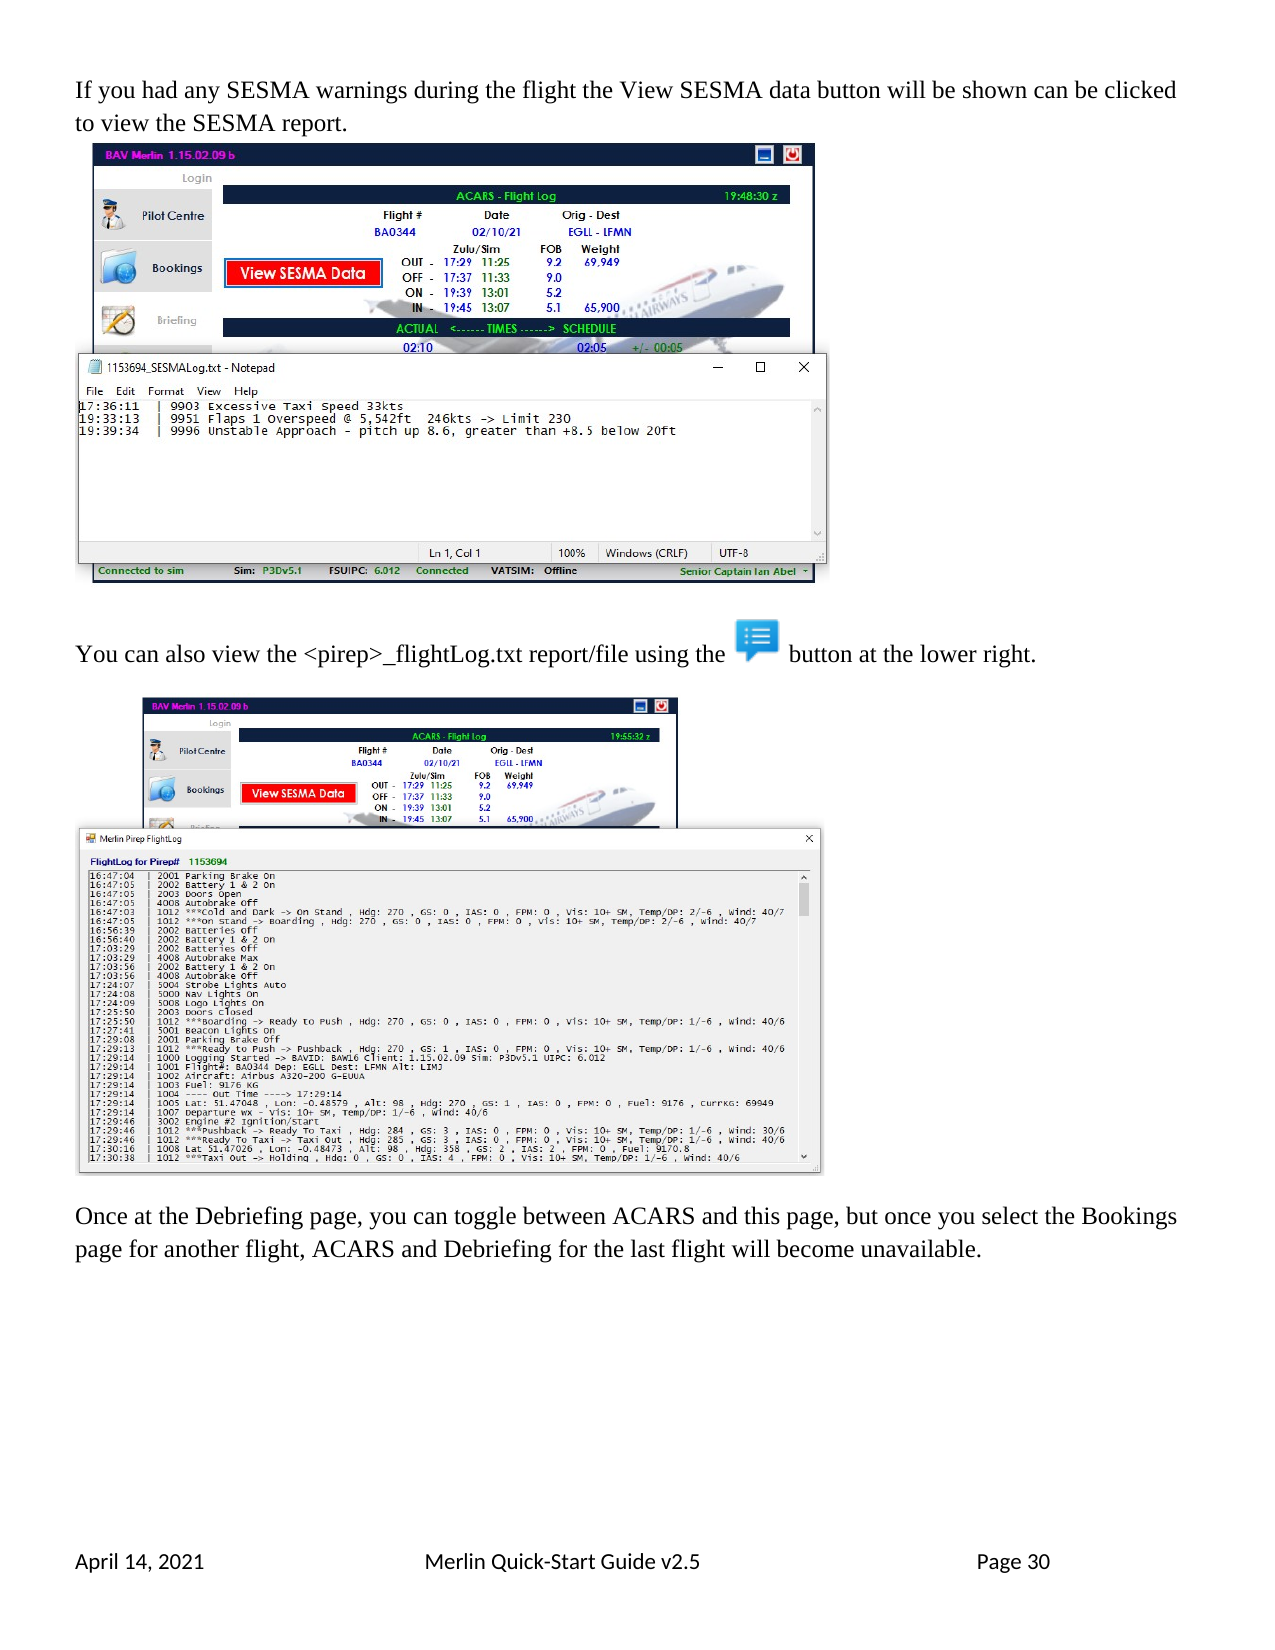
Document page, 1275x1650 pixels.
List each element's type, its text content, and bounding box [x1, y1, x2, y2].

picture [732, 612, 783, 663]
picture [75, 141, 830, 588]
text Once at the Debriefing page, you can toggle between ACARS and this page, but once you select the Bookings page for another flight, ACARS and Debriefing for the last flight will become unavailable. [75, 1201, 1200, 1263]
text You can also view the <pirep>_flightLog.txt report/file using the button at the lower right. [75, 613, 1200, 668]
picture [75, 693, 825, 1176]
